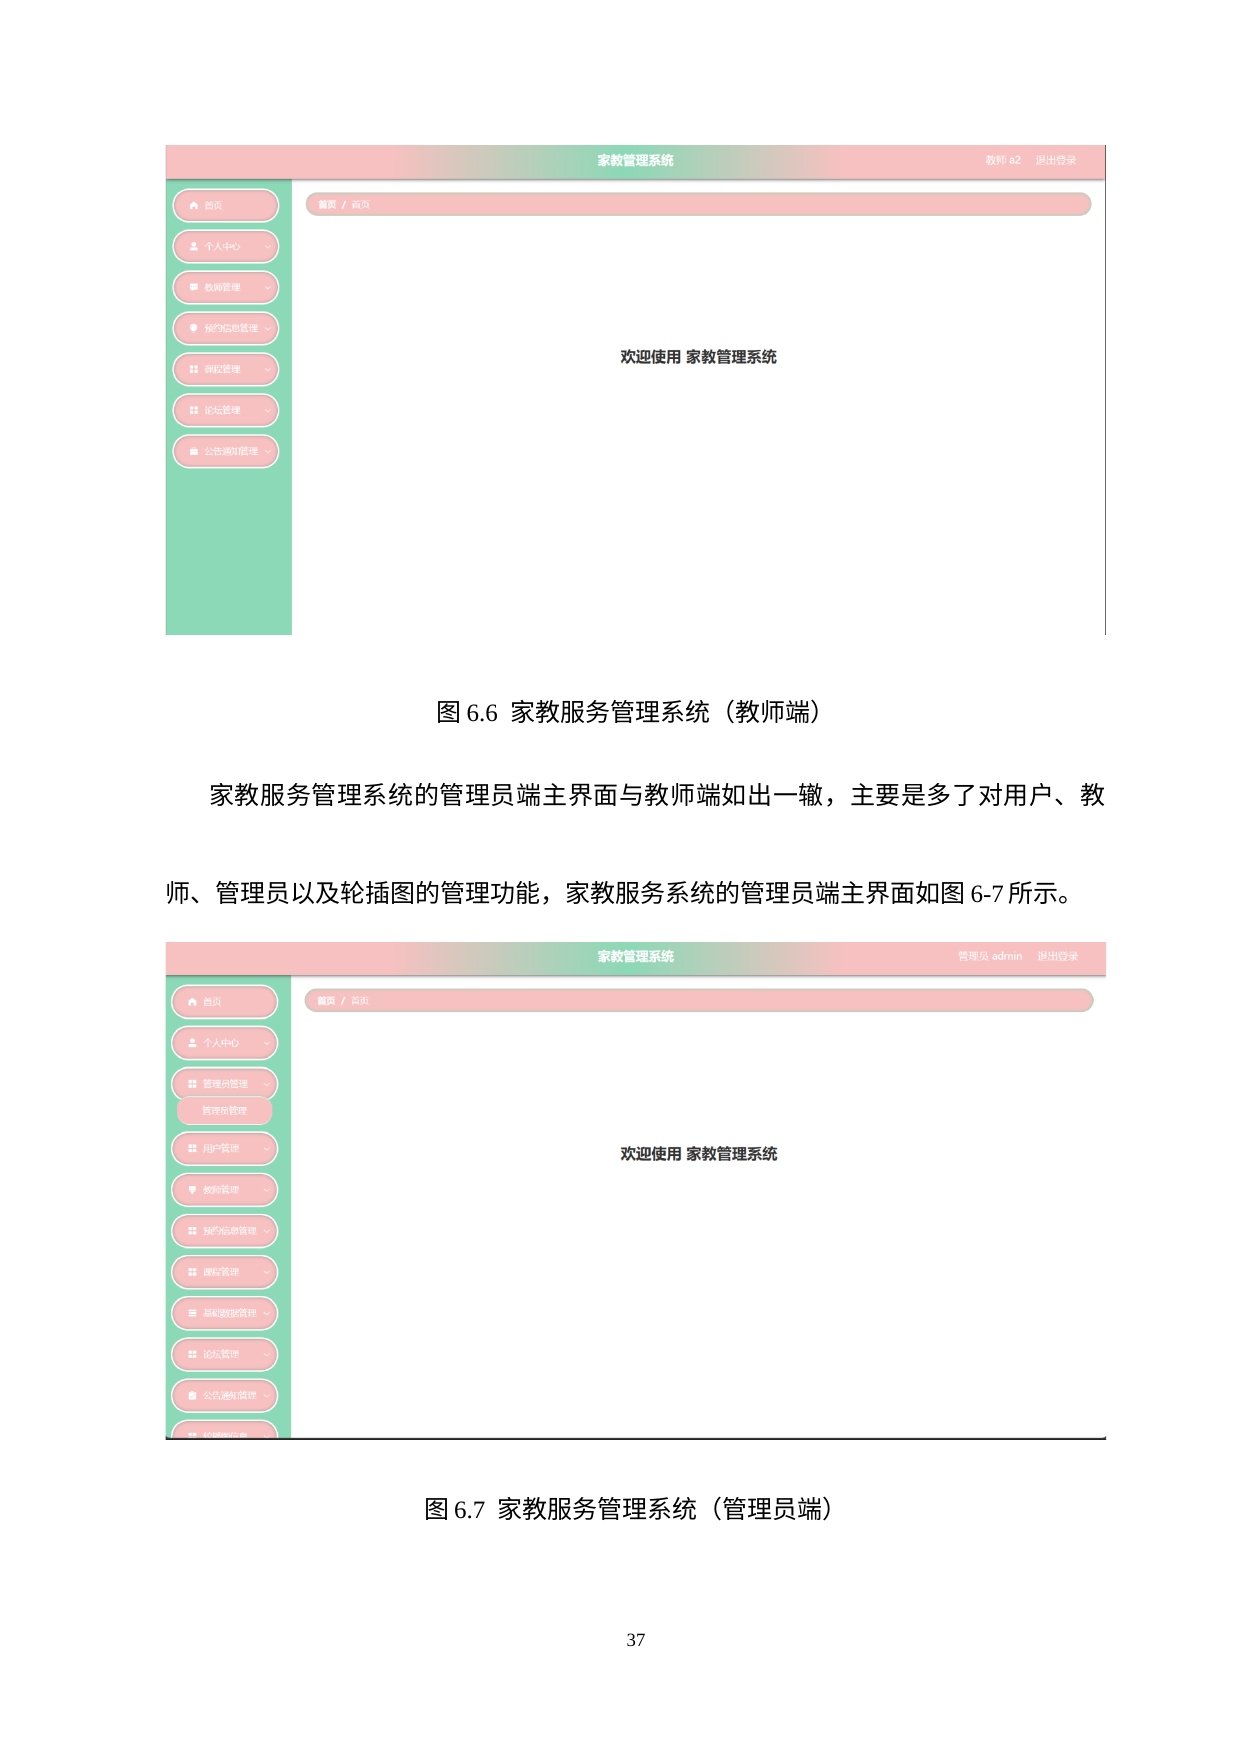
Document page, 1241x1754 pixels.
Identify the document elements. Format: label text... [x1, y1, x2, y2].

text 图6.6 家教服务管理系统（教师端） [165, 678, 1106, 743]
picture [165, 145, 1106, 635]
text 家教服务管理系统的管理员端主界面与教师端如出一辙，主要是多了对用户、教师、管理员以及轮插图的管理功能，家教服务系统的管理员端主界面如图6-7所示。 [165, 761, 1106, 924]
picture [165, 942, 1107, 1440]
text 图6.7 家教服务管理系统（管理员端） [165, 1475, 1106, 1540]
